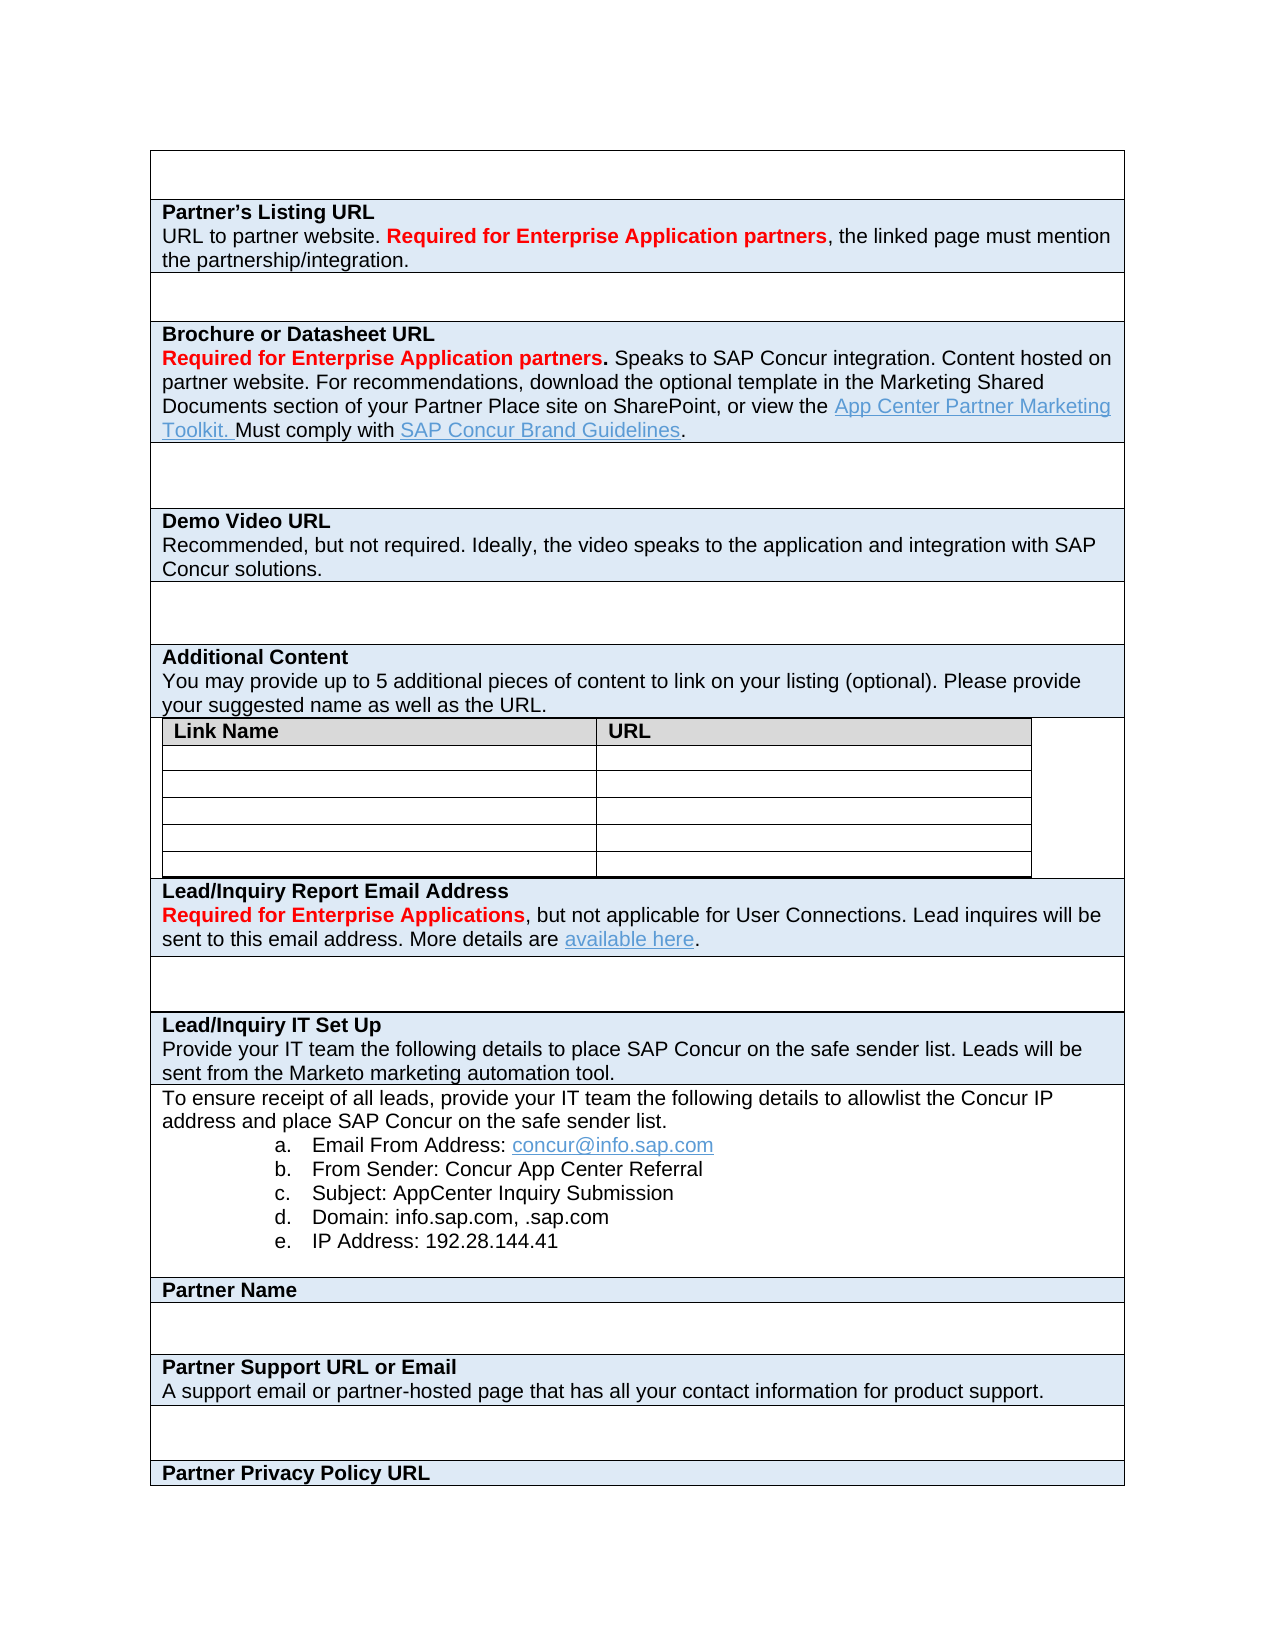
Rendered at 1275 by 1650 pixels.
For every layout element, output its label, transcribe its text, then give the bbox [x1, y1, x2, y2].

table_cell [597, 852, 1031, 876]
table_cell [151, 273, 1124, 321]
table_cell [151, 443, 1124, 508]
table_cell Partner Name [151, 1278, 1124, 1302]
table_cell [597, 825, 1031, 851]
table_cell To ensure receipt of all leads, provide your IT team the following details to allowlist the Concur IP address and place SAP Concur on the safe sender list. Email From Address: concur@​info.​sap.​com From Sender: Concur App Center Referral Subject: AppCenter Inquiry Submission Domain: info.sap.com, .sap.com IP Address: 192.28.144.41 [151, 1085, 1124, 1277]
table_cell [163, 746, 596, 770]
table_cell Demo Video URL Recommended, but not required. Ideally, the video speaks to the application and integration with SAP Concur solutions. [151, 509, 1124, 581]
table_cell Brochure or Datasheet URL Required for Enterprise Application partners. Speaks to SAP Concur integration. Content hosted on partner website. For recommendations, download the optional template in the Marketing Shared Documents section of your Partner Place site on SharePoint, or view the App Center Partner Marketing Toolkit. Must comply with SAP Concur Brand Guidelines. [151, 322, 1124, 442]
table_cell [151, 1461, 1124, 1485]
table_cell Lead/Inquiry Report Email Address Required for Enterprise Applications, but not applicable for User Connections. Lead inquires will be sent to this email address. More details are available here. [151, 879, 1124, 956]
table_cell [151, 1406, 1124, 1460]
table_cell [151, 582, 1124, 644]
table_cell [151, 151, 1124, 199]
table_cell [597, 746, 1031, 770]
table_cell Partner Support URL or Email A support email or partner-hosted page that has all your contact information for product support. [151, 1355, 1124, 1405]
table_cell [1032, 718, 1124, 878]
table_cell [151, 957, 1124, 1011]
table_cell [151, 718, 162, 878]
table_cell Lead/Inquiry IT Set Up Provide your IT team the following details to place SAP Concur on the safe sender list. Leads will be sent from the Marketo marketing automation tool. [151, 1013, 1124, 1084]
table_cell [151, 1303, 1124, 1353]
table_cell [163, 798, 596, 824]
table_cell Partner’s Listing URL URL to partner website. Required for Enterprise Application partners, the linked page must mention the partnership/integration. [151, 200, 1124, 272]
table_cell [597, 771, 1031, 797]
table_cell [163, 771, 596, 797]
table_cell [163, 825, 596, 851]
table_cell [163, 852, 596, 876]
table_cell Additional Content You may provide up to 5 additional pieces of content to link on your listing (optional). Please provide your suggested name as well as the URL. [151, 645, 1124, 717]
table_cell [597, 798, 1031, 824]
